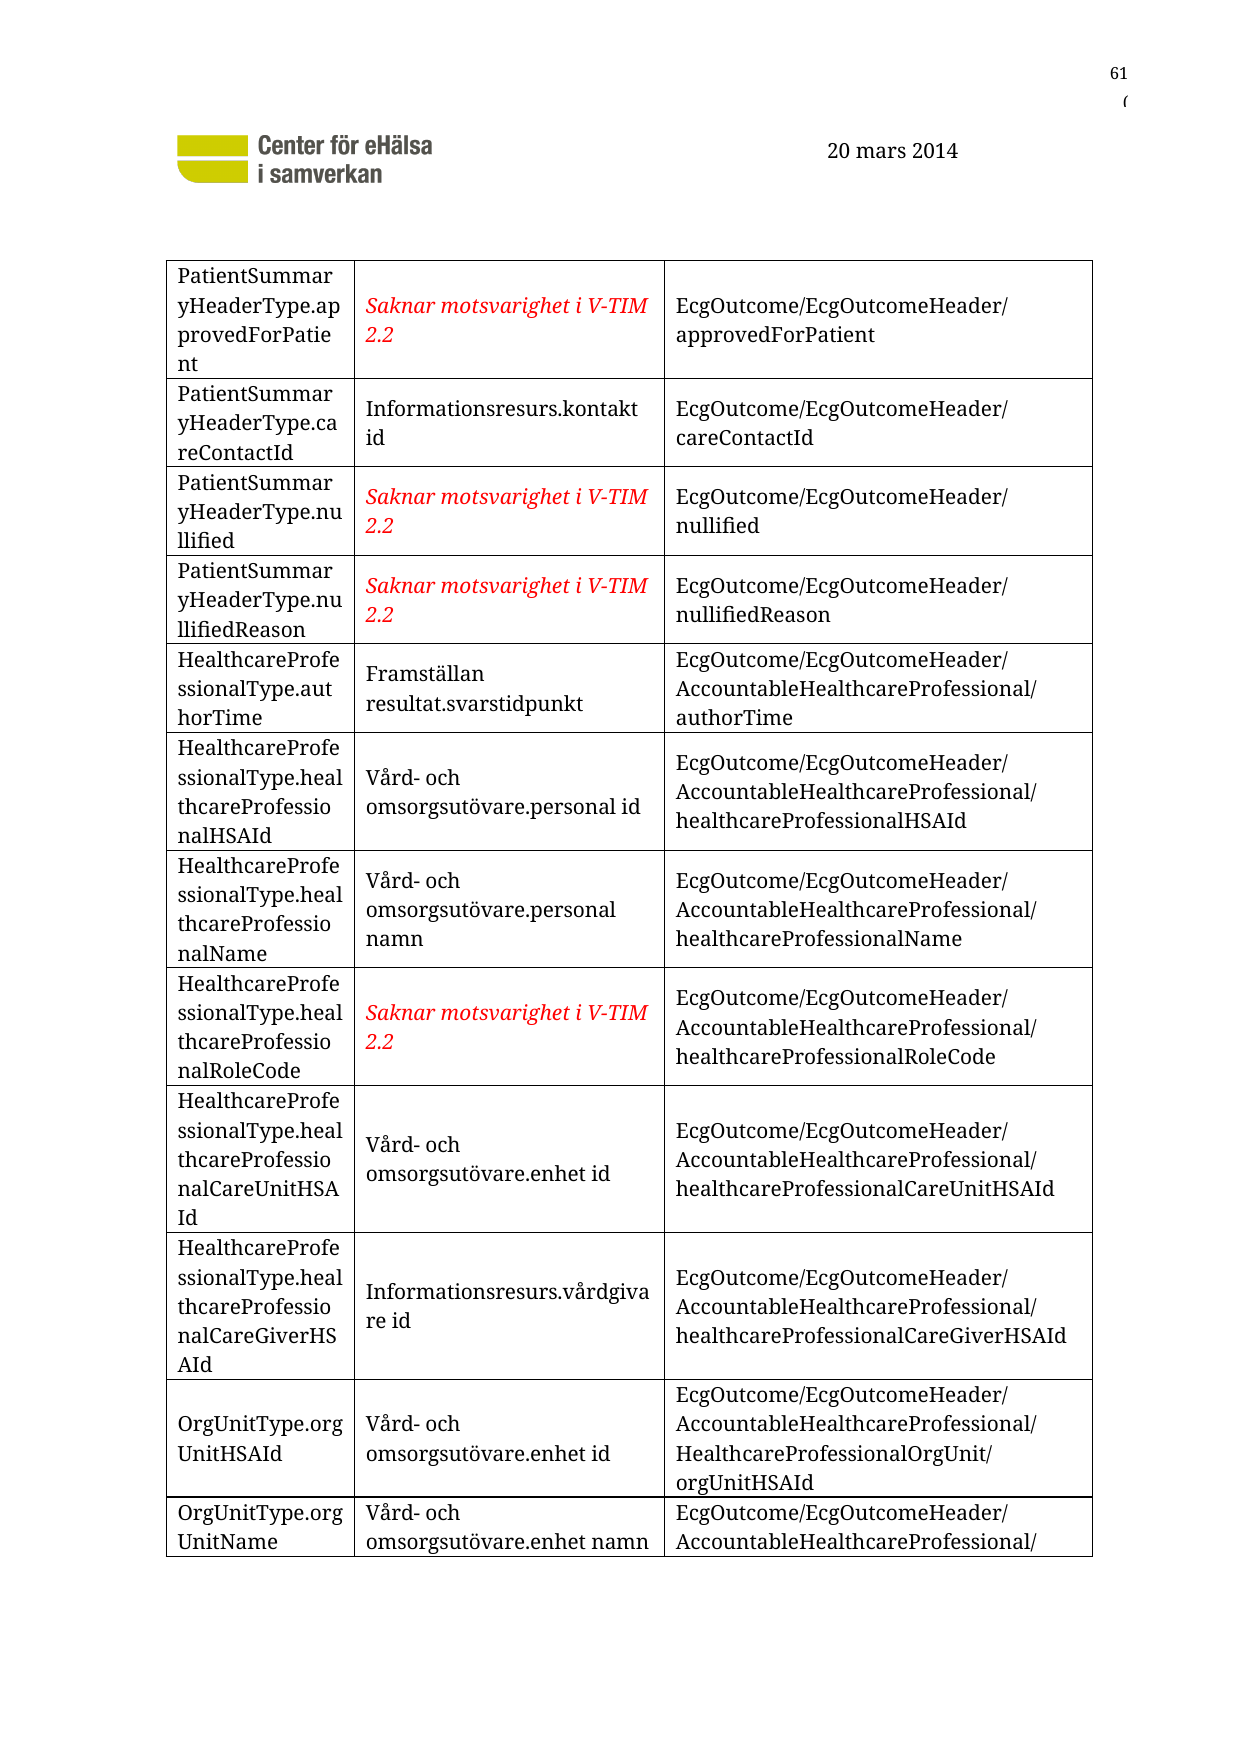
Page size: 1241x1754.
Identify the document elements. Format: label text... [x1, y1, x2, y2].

table_cell PatientSummaryHeaderType.nullifiedReason [167, 556, 354, 643]
table_cell EcgOutcome/EcgOutcomeHeader/AccountableHealthcareProfessional/healthcareProfessionalCareUnitHSAId [665, 1086, 1092, 1232]
table_cell EcgOutcome/EcgOutcomeHeader/AccountableHealthcareProfessional/healthcareProfessionalName [665, 851, 1092, 967]
table_cell Vård- och omsorgsutövare.personal namn [355, 851, 664, 967]
table_cell Saknar motsvarighet i V-TIM 2.2 [355, 968, 664, 1085]
table_cell EcgOutcome/EcgOutcomeHeader/AccountableHealthcareProfessional/HealthcareProfessionalOrgUnit/orgUnitHSAId [665, 1380, 1092, 1496]
table_cell EcgOutcome/EcgOutcomeHeader/careContactId [665, 379, 1092, 466]
table_cell HealthcareProfessionalType.healthcareProfessionalHSAId [167, 733, 354, 849]
table_cell EcgOutcome/EcgOutcomeHeader/nullified [665, 467, 1092, 555]
table_cell Framställan resultat.svarstidpunkt [355, 644, 664, 732]
table_cell PatientSummaryHeaderType.nullified [167, 467, 354, 555]
table_cell EcgOutcome/EcgOutcomeHeader/AccountableHealthcareProfessional/healthcareProfessionalRoleCode [665, 968, 1092, 1085]
table_cell EcgOutcome/EcgOutcomeHeader/AccountableHealthcareProfessional/healthcareProfessionalHSAId [665, 733, 1092, 849]
table_cell Informationsresurs.kontakt id [355, 379, 664, 466]
table_cell OrgUnitType.orgUnitHSAId [167, 1380, 354, 1496]
table_cell Saknar motsvarighet i V-TIM 2.2 [355, 261, 664, 378]
table_cell HealthcareProfessionalType.healthcareProfessionalCareUnitHSAId [167, 1086, 354, 1232]
table_cell Vård- och omsorgsutövare.enhet id [355, 1086, 664, 1232]
table_cell EcgOutcome/EcgOutcomeHeader/approvedForPatient [665, 261, 1092, 378]
table_cell HealthcareProfessionalType.healthcareProfessionalCareGiverHSAId [167, 1233, 354, 1379]
table_cell OrgUnitType.orgUnitName [167, 1498, 354, 1556]
table_cell PatientSummaryHeaderType.careContactId [167, 379, 354, 466]
table_cell EcgOutcome/EcgOutcomeHeader/AccountableHealthcareProfessional/authorTime [665, 644, 1092, 732]
table_cell Saknar motsvarighet i V-TIM 2.2 [355, 556, 664, 643]
table_cell Informationsresurs.vårdgivare id [355, 1233, 664, 1379]
table_cell PatientSummaryHeaderType.approvedForPatient [167, 261, 354, 378]
table_cell Vård- och omsorgsutövare.enhet namn [355, 1498, 664, 1556]
picture [177, 135, 432, 183]
table_cell HealthcareProfessionalType.healthcareProfessionalRoleCode [167, 968, 354, 1085]
table_cell EcgOutcome/EcgOutcomeHeader/nullifiedReason [665, 556, 1092, 643]
table_cell HealthcareProfessionalType.authorTime [167, 644, 354, 732]
table_cell Vård- och omsorgsutövare.enhet id [355, 1380, 664, 1496]
table_cell EcgOutcome/EcgOutcomeHeader/AccountableHealthcareProfessional/HealthcareProfessionalOrgUnit/orgUnitName [665, 1498, 1092, 1556]
table_cell Saknar motsvarighet i V-TIM 2.2 [355, 467, 664, 555]
table_cell Vård- och omsorgsutövare.personal id [355, 733, 664, 849]
table_cell HealthcareProfessionalType.healthcareProfessionalName [167, 851, 354, 967]
table_cell EcgOutcome/EcgOutcomeHeader/AccountableHealthcareProfessional/healthcareProfessionalCareGiverHSAId [665, 1233, 1092, 1379]
